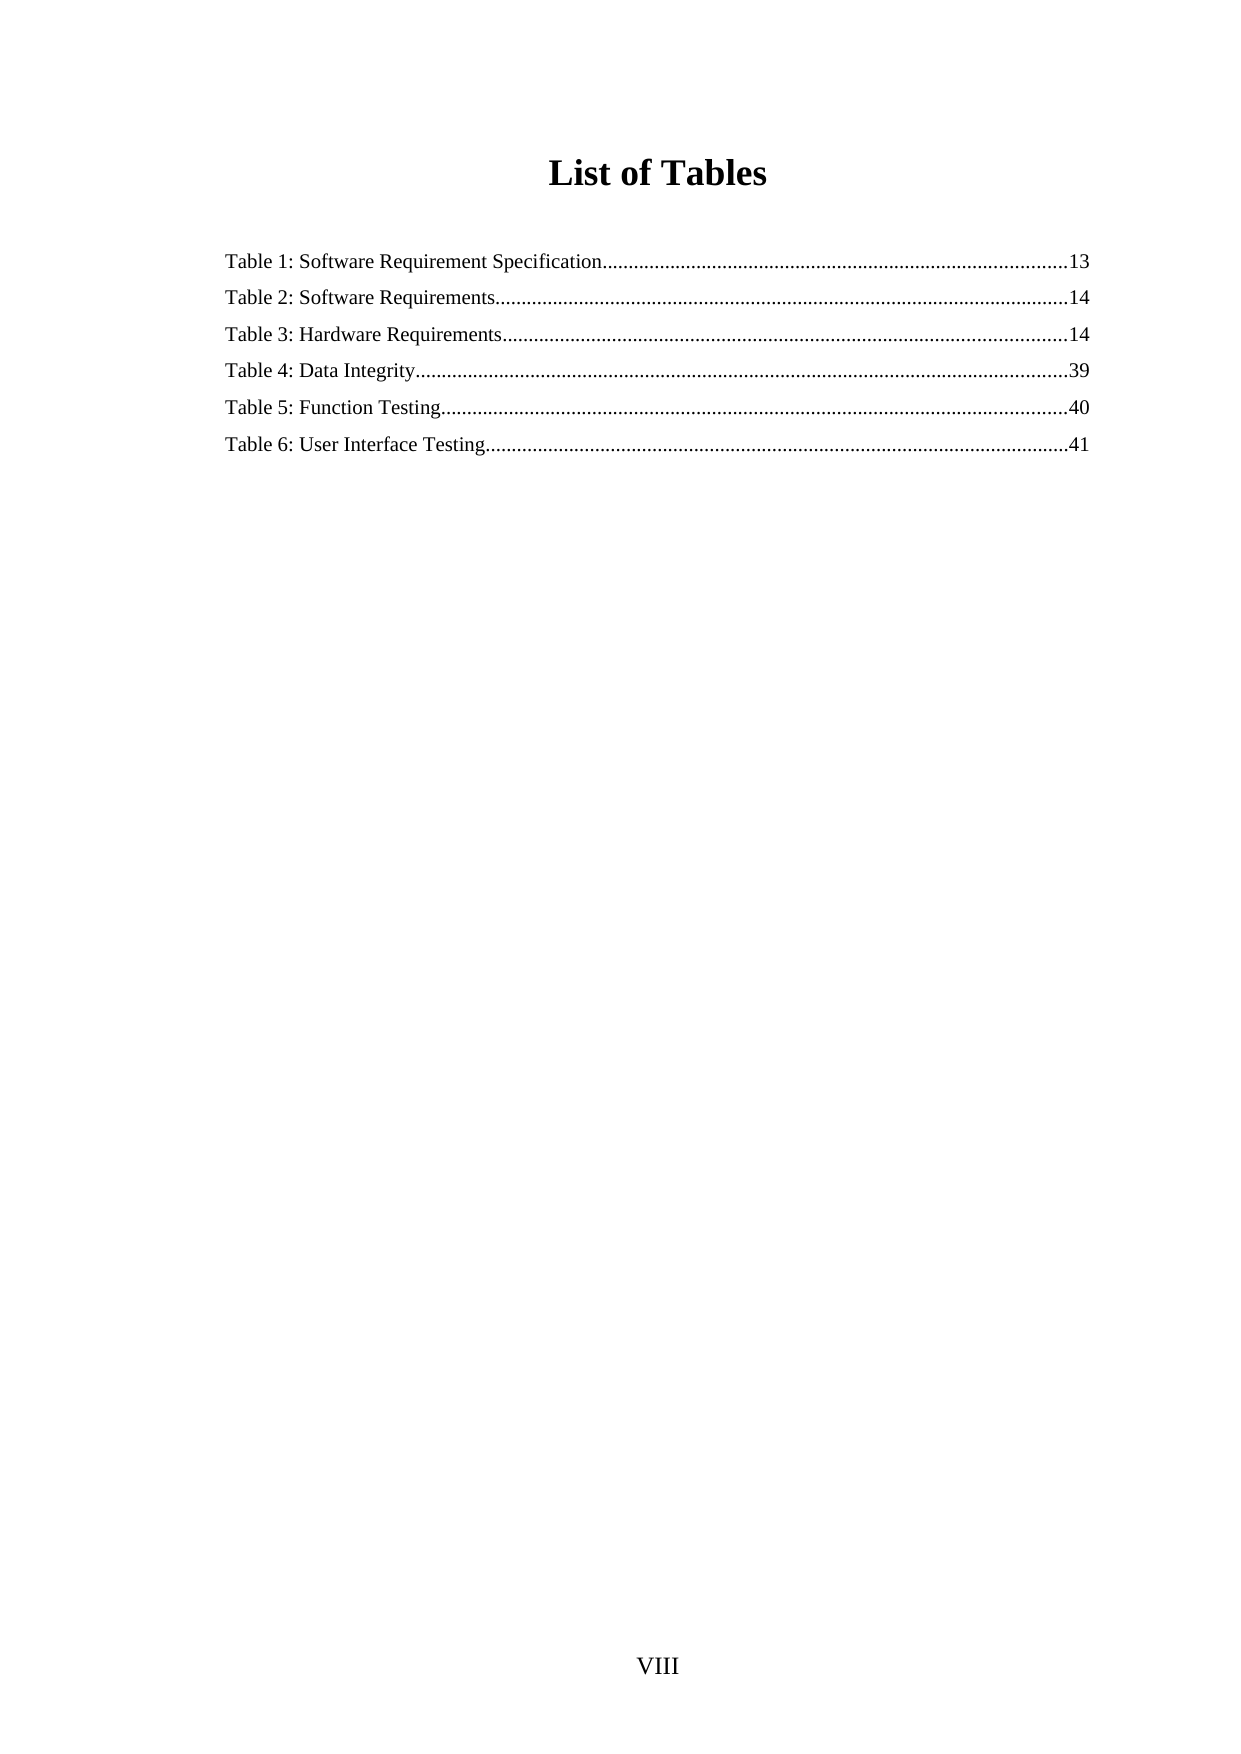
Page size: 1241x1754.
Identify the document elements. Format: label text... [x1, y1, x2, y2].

text List of Tables [225, 150, 1090, 193]
text Table 4: Data Integrity 39 [225, 358, 1090, 382]
text Table 1: Software Requirement Specification 13 [225, 249, 1090, 273]
text Table 6: User Interface Testing 41 [225, 432, 1090, 456]
text Table 5: Function Testing 40 [225, 395, 1090, 419]
text Table 3: Hardware Requirements 14 [225, 322, 1090, 346]
text Table 2: Software Requirements 14 [225, 285, 1090, 309]
